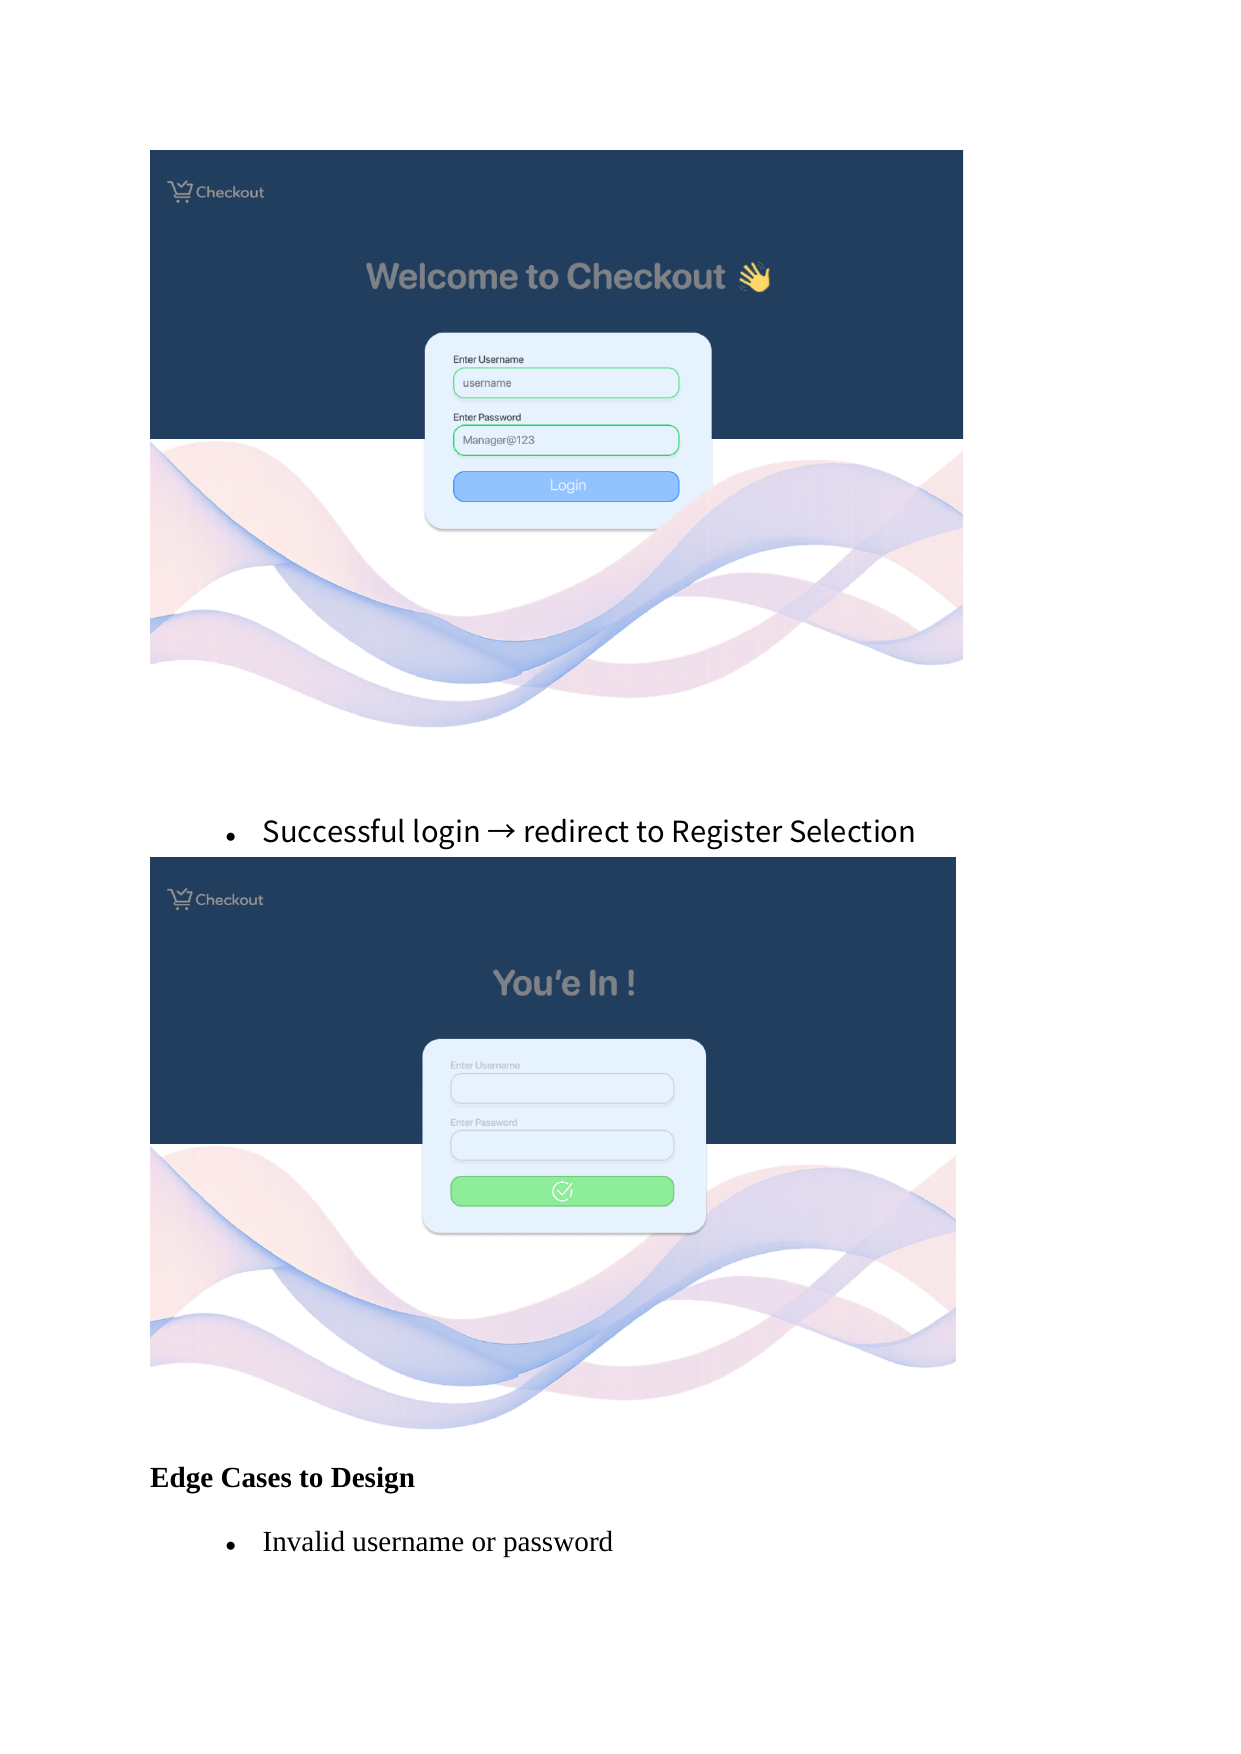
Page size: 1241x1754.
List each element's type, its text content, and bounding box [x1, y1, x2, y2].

picture [150, 857, 956, 1431]
picture [150, 150, 964, 729]
list Successful login → redirect to Register Selection [225, 809, 1090, 851]
text Edge Cases to Design [150, 1461, 1090, 1494]
list Invalid username or password [225, 1524, 1090, 1558]
